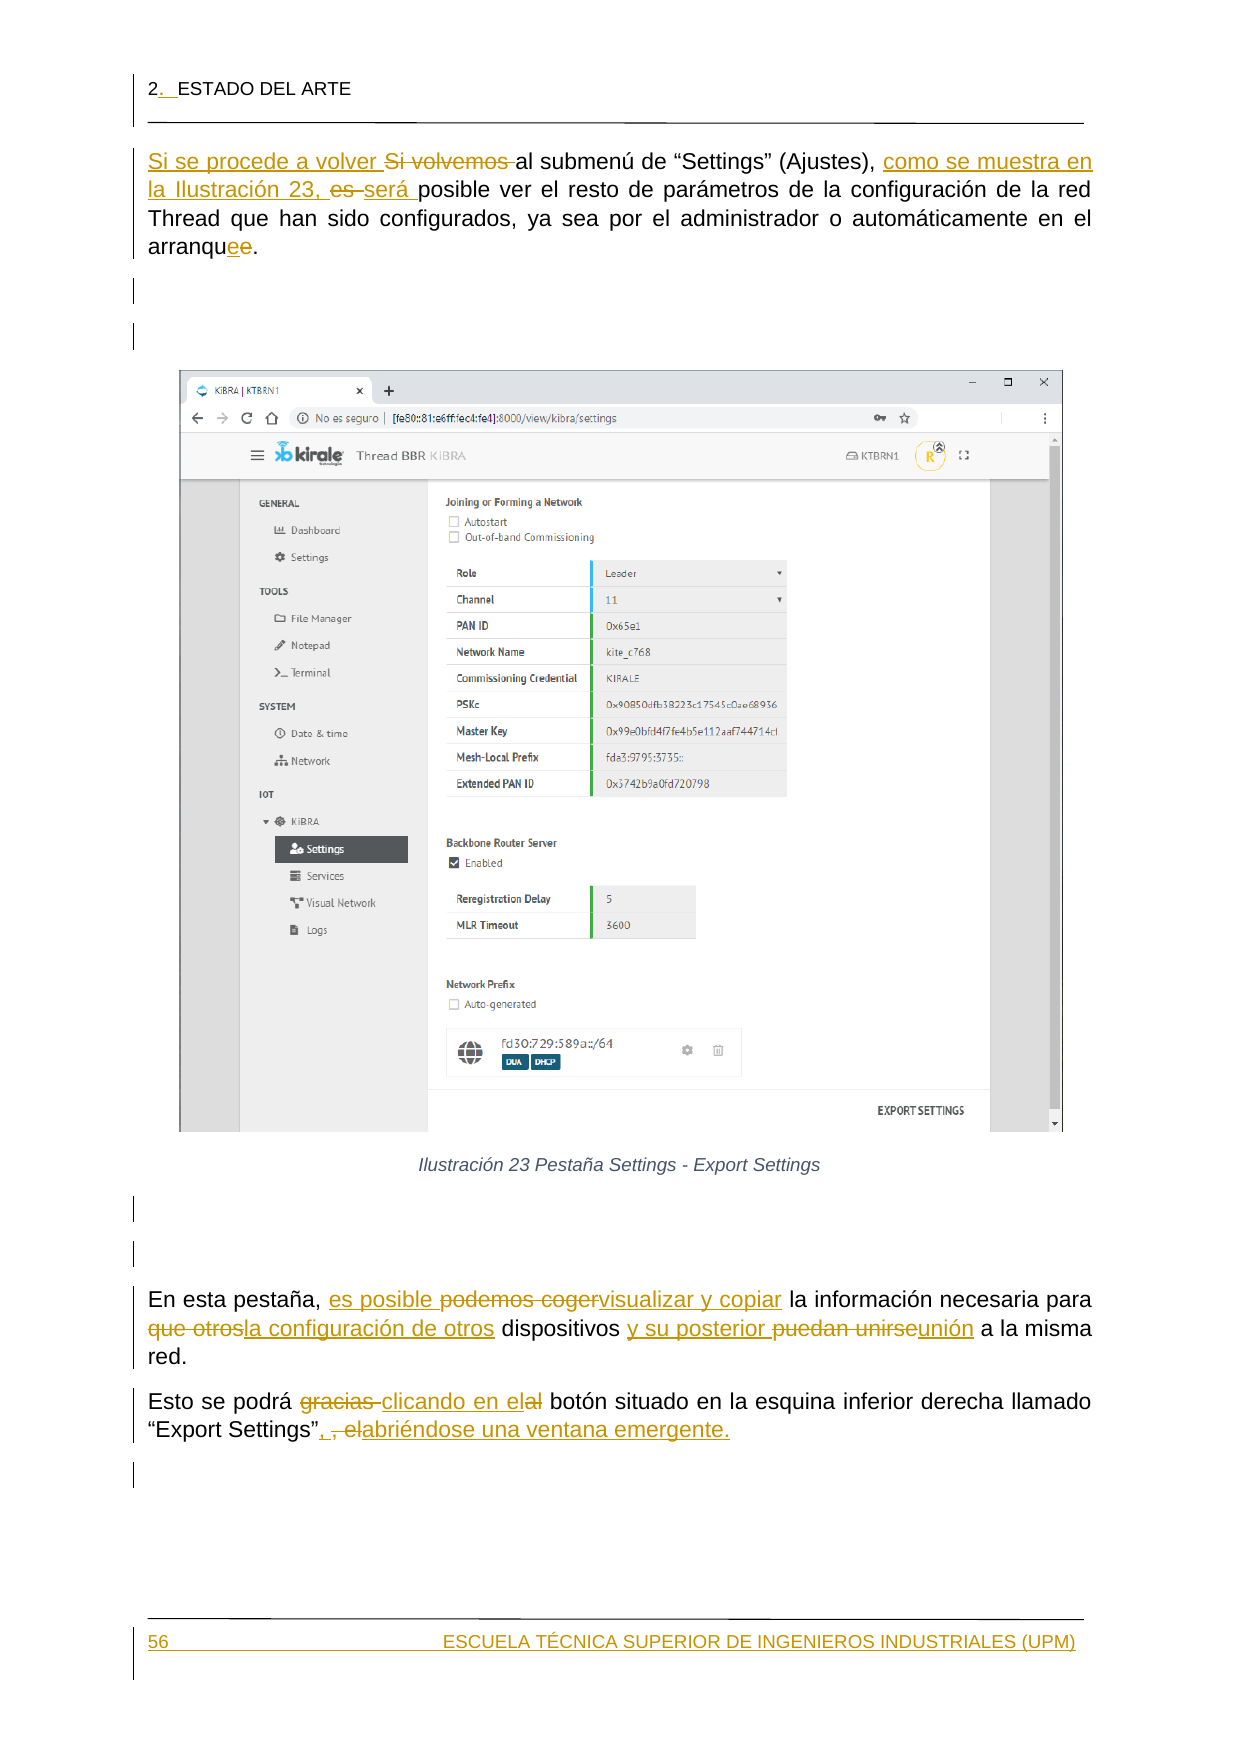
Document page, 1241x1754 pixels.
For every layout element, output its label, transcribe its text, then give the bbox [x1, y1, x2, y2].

text Esto se podrá botón situado en la esquina inferior derecha llamado “Export Settings” [148, 1388, 1092, 1443]
text Ilustración Pestaña Settings - Export Settings [148, 1153, 1092, 1175]
text En esta pestaña, la información necesaria para dispositivos a la misma red. [148, 1286, 1092, 1369]
picture [177, 368, 1063, 1133]
text al submenú de “Settings” (Ajustes), posible ver el resto de parámetros de la configuración de la red Thread que han sido configurados, ya sea por el administrador o automáticamente en el arranqu. [148, 148, 1092, 259]
